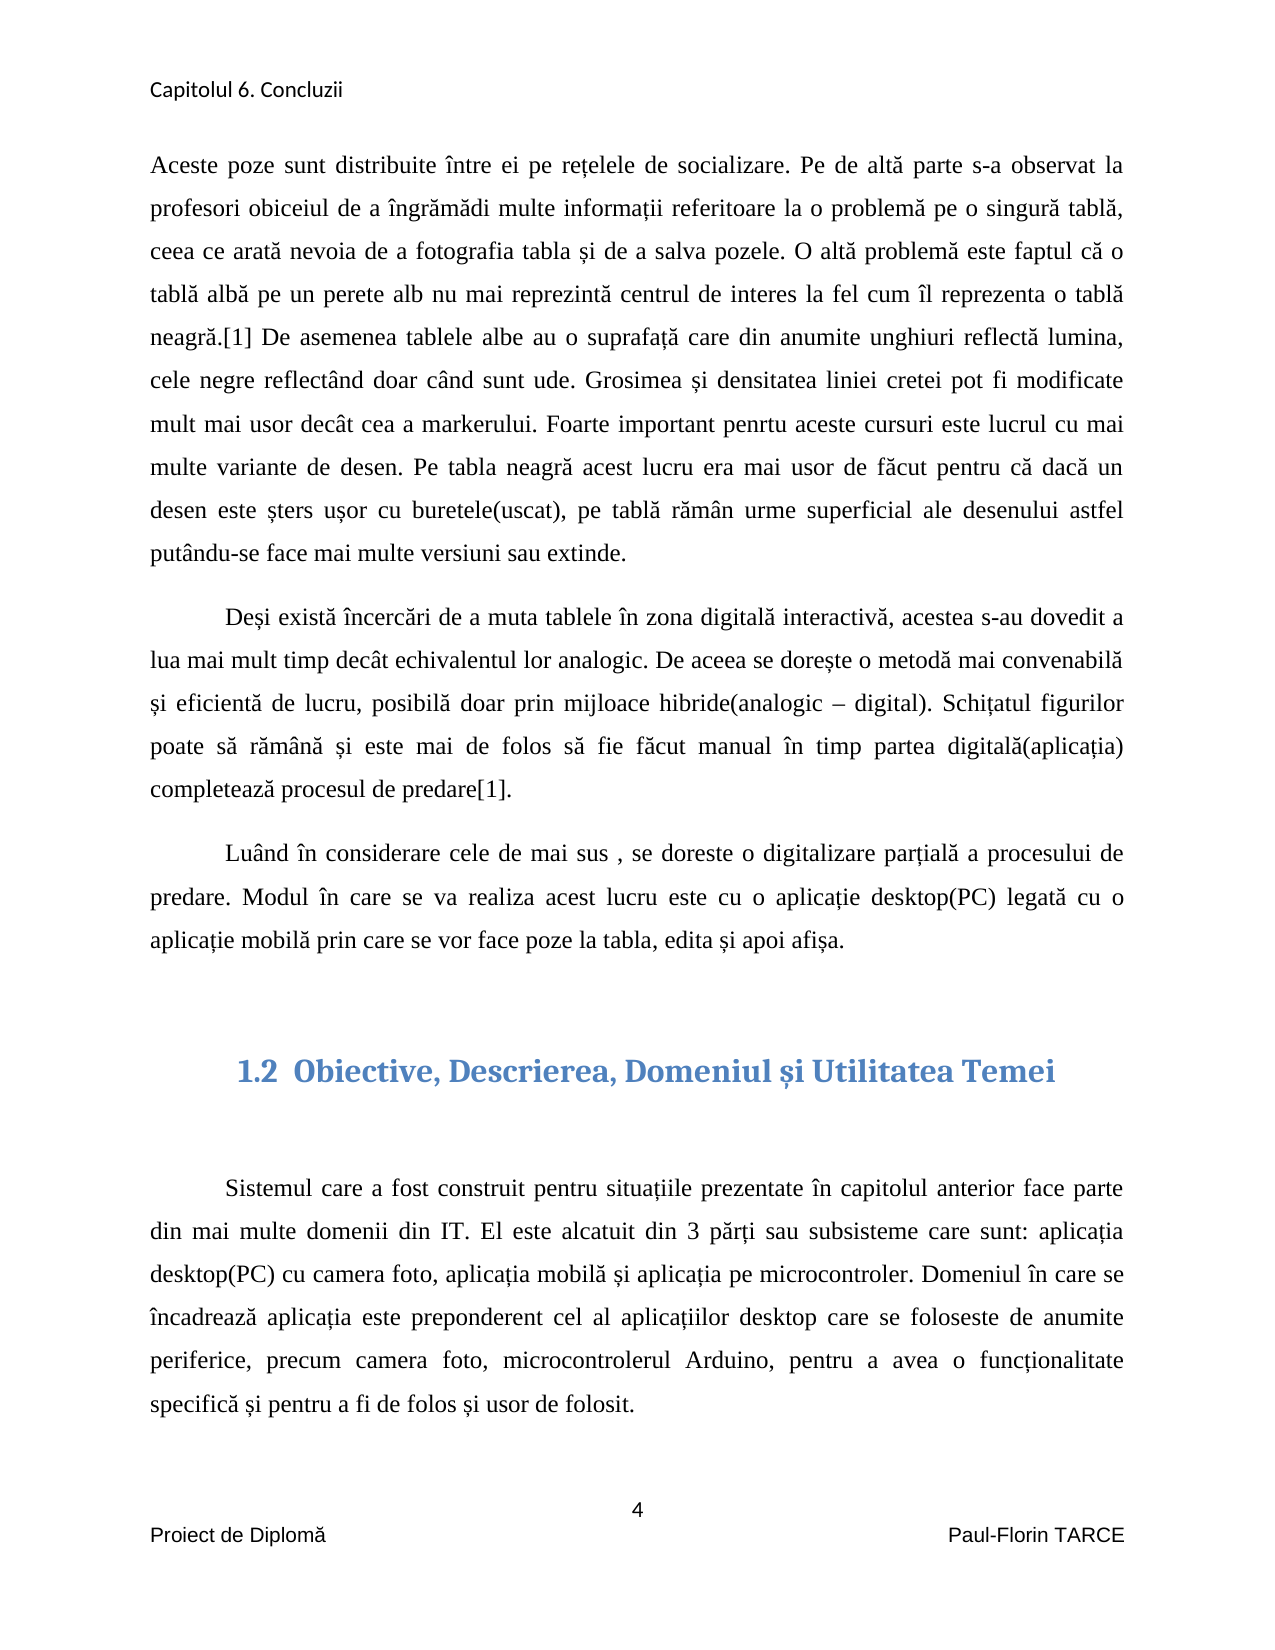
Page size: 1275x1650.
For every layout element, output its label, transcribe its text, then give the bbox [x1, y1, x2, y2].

text Luând în considerare cele de mai sus , se doreste o digitalizare parțială a procesului de predare. Modul în care se va realiza acest lucru este cu o aplicație desktop(PC) legată cu o aplicație mobilă prin care se vor face poze la tabla, edita și apoi afișa. [150, 838, 1125, 953]
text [150, 150, 1125, 567]
subtitle Obiective, Descrierea, Domeniul și Utilitatea Temei [169, 1053, 1125, 1091]
text Sistemul care a fost construit pentru situațiile prezentate în capitolul anterior face parte din mai multe domenii din IT. El este alcatuit din 3 părți sau subsisteme care sunt: aplicația desktop(PC) cu camera foto, aplicația mobilă și aplicația pe microcontroler. Domeniul în care se încadrează aplicația este preponderent cel al aplicațiilor desktop care se foloseste de anumite periferice, precum camera foto, microcontrolerul Arduino, pentru a avea o funcționalitate specifică și pentru a fi de folos și usor de folosit. [150, 1173, 1125, 1417]
text Deși există încercări de a muta tablele în zona digitală interactivă, acestea s-au dovedit a lua mai mult timp decât echivalentul lor analogic. De aceea se dorește o metodă mai convenabilă și eficientă de lucru, posibilă doar prin mijloace hibride(analogic – digital). Schițatul figurilor poate să rămână și este mai de folos să fie făcut manual în timp partea digitală(aplicația) completează procesul de predare[1]. [150, 602, 1125, 803]
